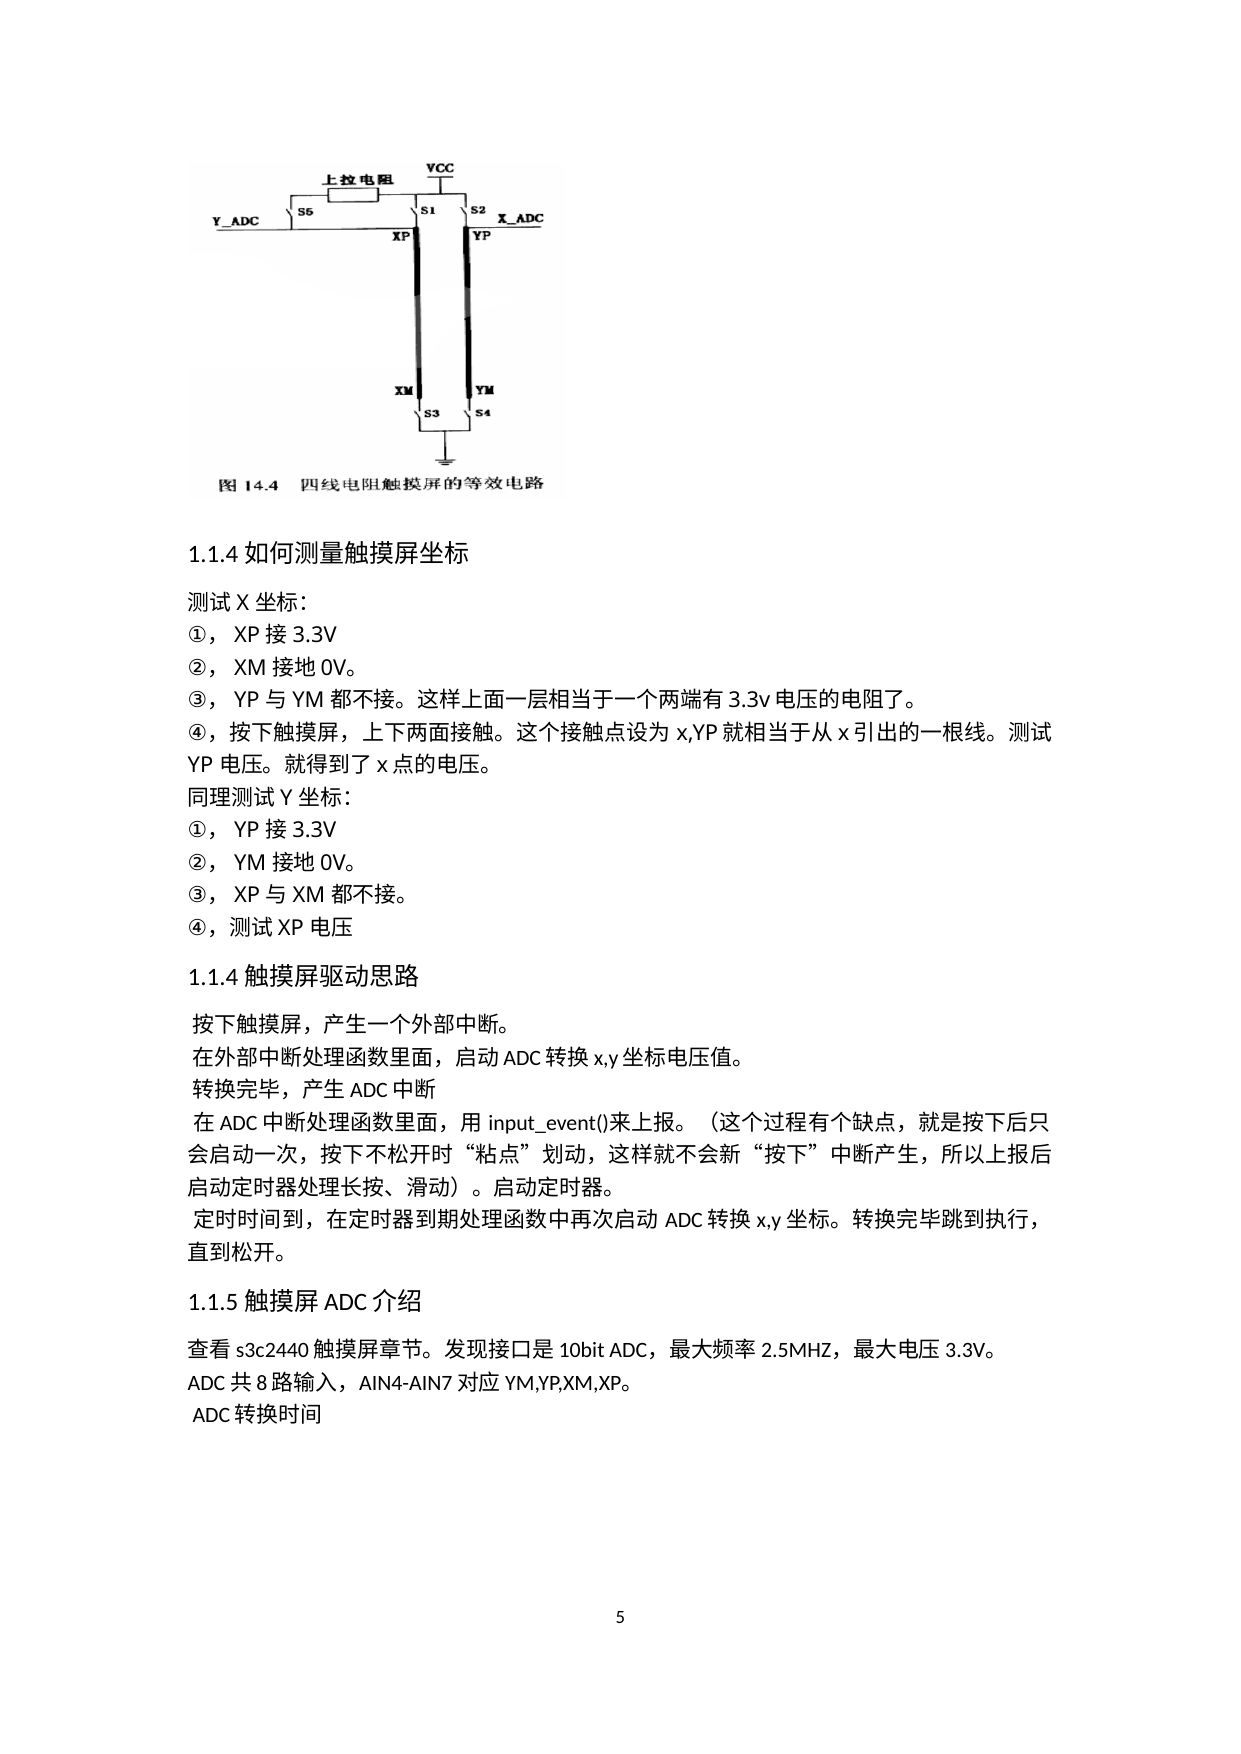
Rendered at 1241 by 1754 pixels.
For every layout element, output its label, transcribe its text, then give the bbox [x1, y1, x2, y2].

subtitle 1.1.4 如何测量触摸屏坐标 [187, 519, 1053, 584]
text ADC共8路输入，AIN4-AIN7对应YM,YP,XM,XP。 [187, 1364, 1053, 1397]
text 测试 X 坐标： ①， XP 接 3.3V ②， XM 接地0V。 ③， YP 与 YM 都不接。这样上面一层相当于一个两端有3.3v电压的电阻了。 ④，按下触摸屏，上下两面接触。这个接触点设为x,YP就相当于从x引出的一根线。测试 YP 电压。就得到了x点的电压。 [187, 584, 1053, 779]
text 在ADC中断处理函数里面，用input_event()来上报。（这个过程有个缺点，就是按下后只会启动一次，按下不松开时“粘点”划动，这样就不会新“按下”中断产生，所以上报后启动定时器处理长按、滑动）。启动定时器。 [187, 1104, 1053, 1202]
text ADC转换时间 [187, 1397, 1053, 1429]
text 查看s3c2440触摸屏章节。发现接口是10bit ADC，最大频率2.5MHZ，最大电压3.3V。 [187, 1332, 1053, 1364]
picture [187, 162, 566, 500]
text 定时时间到，在定时器到期处理函数中再次启动ADC转换x,y坐标。转换完毕跳到执行，直到松开。 [187, 1202, 1053, 1267]
subtitle 1.1.4 触摸屏驱动思路 [187, 942, 1053, 1007]
text 同理测试 Y 坐标： ①， YP 接 3.3V ②， YM 接地0V。 ③， XP 与 XM 都不接。 ④，测试 XP 电压 [187, 779, 1053, 942]
text 在外部中断处理函数里面，启动ADC转换x,y坐标电压值。 [187, 1039, 1053, 1072]
text 转换完毕，产生ADC中断 [187, 1072, 1053, 1104]
subtitle 1.1.5 触摸屏ADC介绍 [187, 1267, 1053, 1332]
text 按下触摸屏，产生一个外部中断。 [187, 1007, 1053, 1039]
